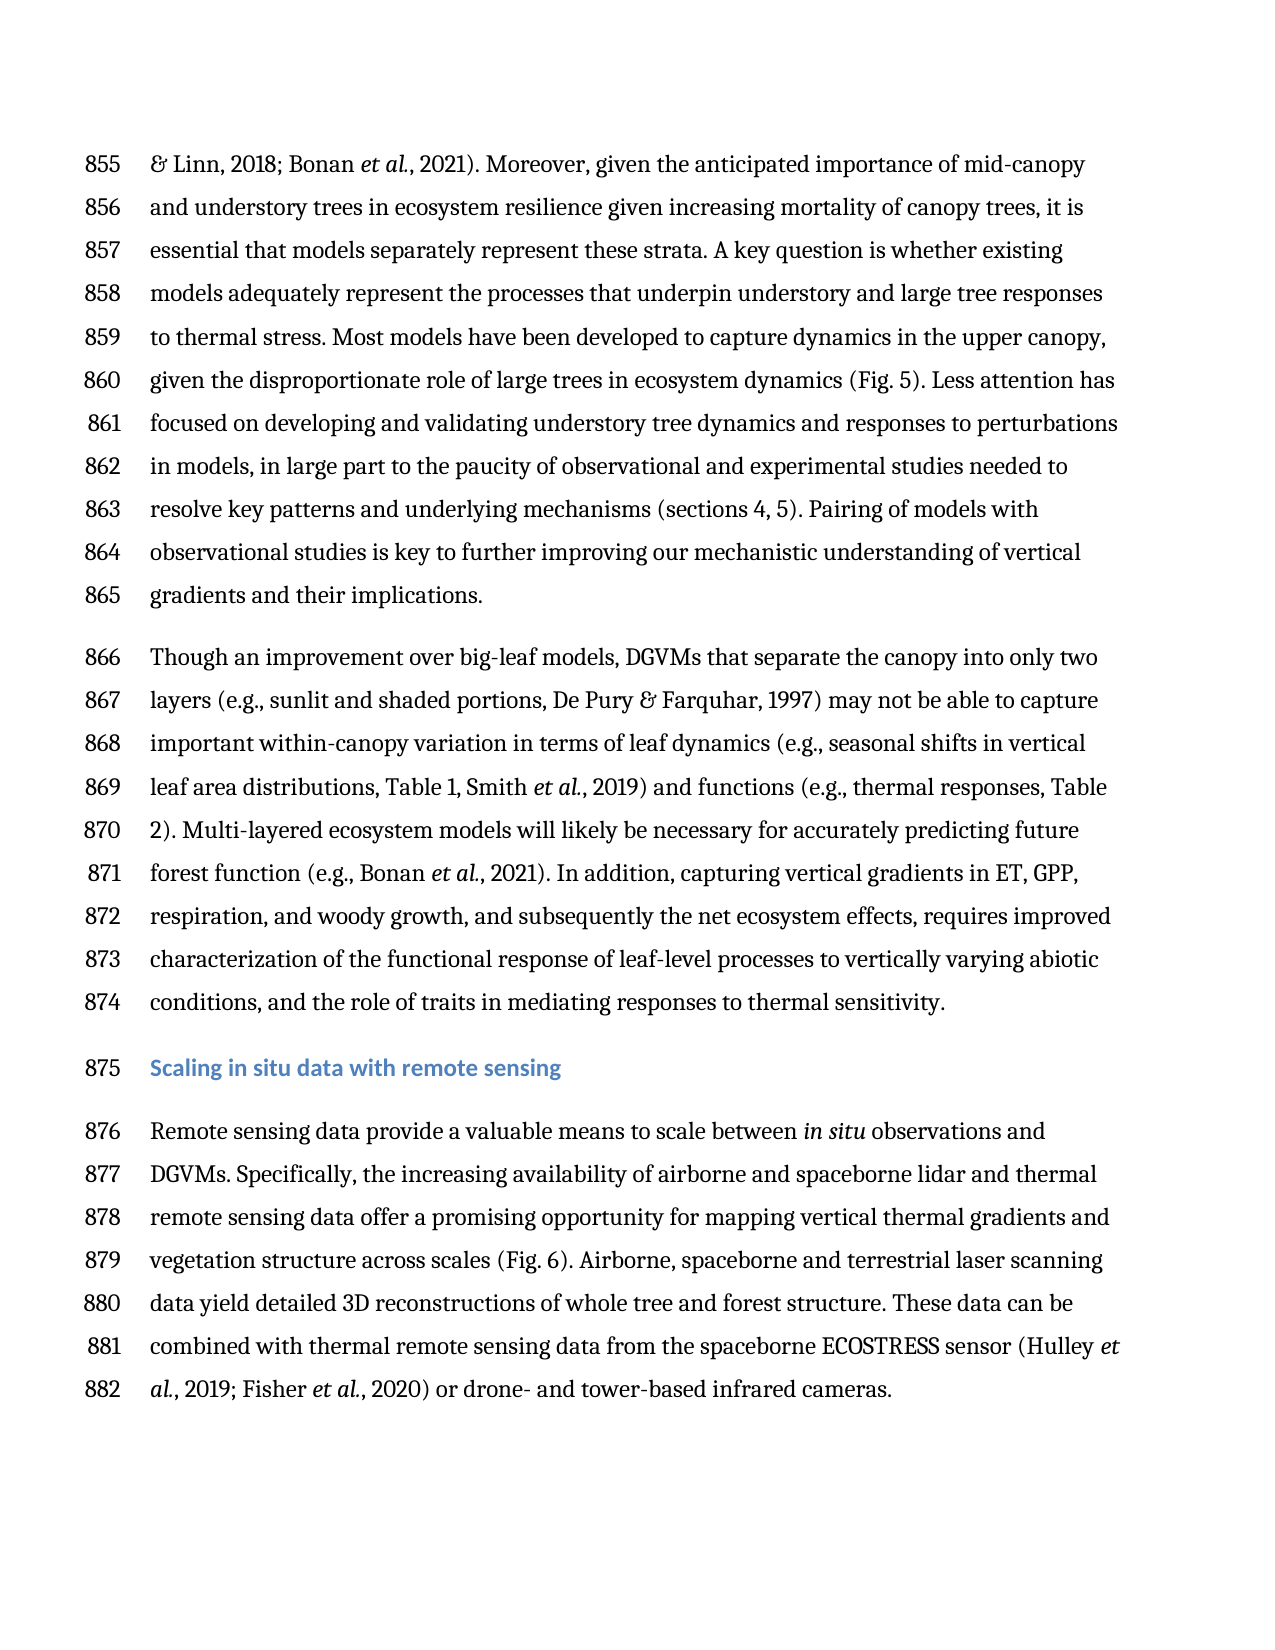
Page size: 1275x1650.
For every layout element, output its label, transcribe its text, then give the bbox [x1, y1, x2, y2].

subtitle Scaling in situ data with remote sensing [150, 1052, 1125, 1083]
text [150, 150, 1125, 610]
text Remote sensing data provide a valuable means to scale between in situ observations and DGVMs. Specifically, the increasing availability of airborne and spaceborne lidar and thermal remote sensing data offer a promising opportunity for mapping vertical thermal gradients and vegetation structure across scales (Fig. 6). Airborne, spaceborne and terrestrial laser scanning data yield detailed 3D reconstructions of whole tree and forest structure. These data can be combined with thermal remote sensing data from the spaceborne ECOSTRESS sensor (Hulley et al., 2019; Fisher et al., 2020) or drone- and tower-based infrared cameras. [150, 1117, 1125, 1404]
text Though an improvement over big-leaf models, DGVMs that separate the canopy into only two layers (e.g., sunlit and shaded portions, De Pury & Farquhar, 1997) may not be able to capture important within-canopy variation in terms of leaf dynamics (e.g., seasonal shifts in vertical leaf area distributions, Table 1, Smith et al., 2019) and functions (e.g., thermal responses, Table 2). Multi-layered ecosystem models will likely be necessary for accurately predicting future forest function (e.g., Bonan et al., 2021). In addition, capturing vertical gradients in ET, GPP, respiration, and woody growth, and subsequently the net ecosystem effects, requires improved characterization of the functional response of leaf-level processes to vertically varying abiotic conditions, and the role of traits in mediating responses to thermal sensitivity. [150, 643, 1125, 1017]
